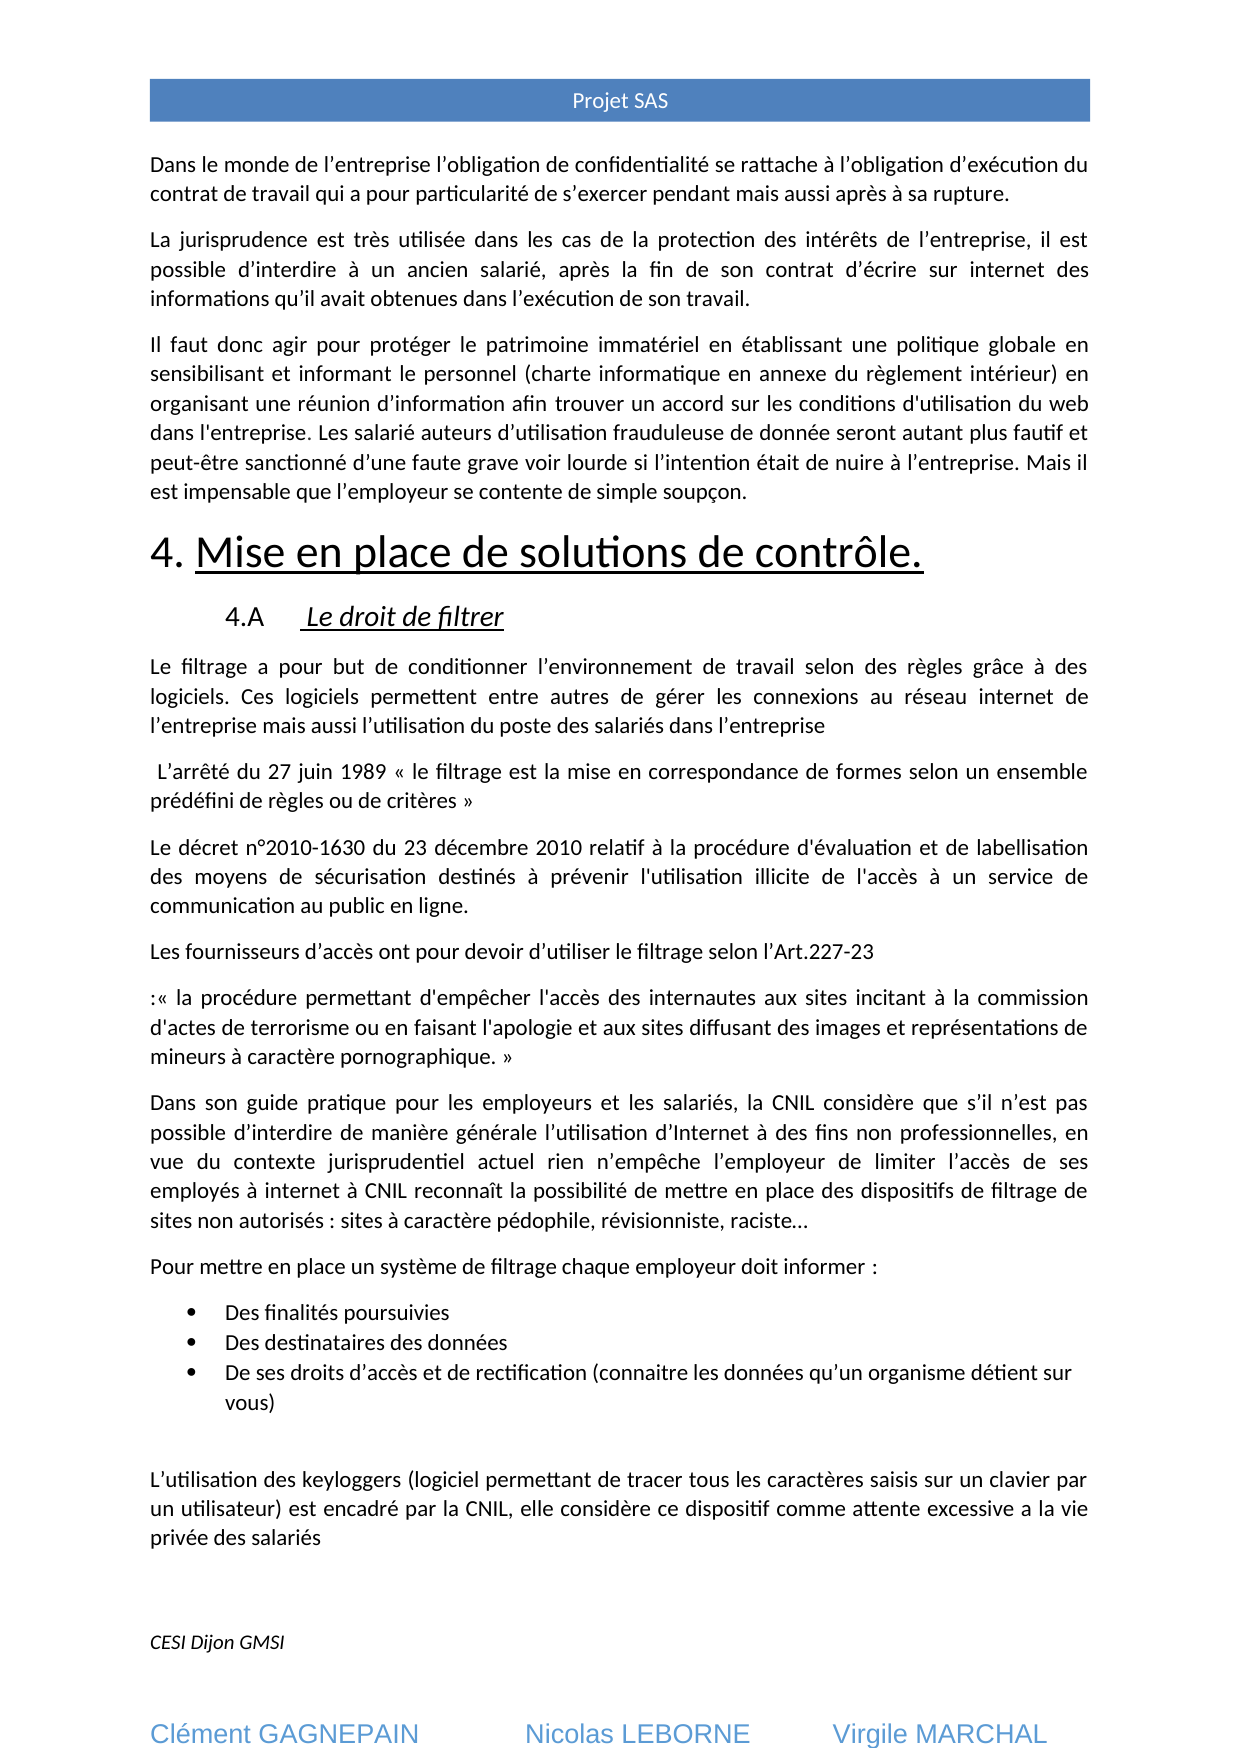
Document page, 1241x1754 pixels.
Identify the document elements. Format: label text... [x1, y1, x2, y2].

text L’utilisation des keyloggers (logiciel permettant de tracer tous les caractères saisis sur un clavier par un utilisateur) est encadré par la CNIL, elle considère ce dispositif comme attente excessive a la vie privée des salariés [150, 1465, 1090, 1552]
text Il faut donc agir pour protéger le patrimoine immatériel en établissant une politique globale en sensibilisant et informant le personnel (charte informatique en annexe du règlement intérieur) en organisant une réunion d’information afin trouver un accord sur les conditions d'utilisation du web dans l'entreprise. Les salarié auteurs d’utilisation frauduleuse de donnée seront autant plus fautif et peut-être sanctionné d’une faute grave voir lourde si l’intention était de nuire à l’entreprise. Mais il est impensable que l’employeur se contente de simple soupçon. [150, 330, 1090, 505]
list Des finalités poursuivies [187, 1298, 1090, 1326]
text Le décret n°2010-1630 du 23 décembre 2010 relatif à la procédure d'évaluation et de labellisation des moyens de sécurisation destinés à prévenir l'utilisation illicite de l'accès à un service de communication au public en ligne. [150, 833, 1090, 919]
text 4.A Le droit de filtrer [225, 598, 1090, 634]
text La jurisprudence est très utilisée dans les cas de la protection des intérêts de l’entreprise, il est possible d’interdire à un ancien salarié, après la fin de son contrat d’écrire sur internet des informations qu’il avait obtenues dans l’exécution de son travail. [150, 225, 1090, 312]
text Pour mettre en place un système de filtrage chaque employeur doit informer : [150, 1252, 1090, 1280]
text Dans son guide pratique pour les employeurs et les salariés, la CNIL considère que s’il n’est pas possible d’interdire de manière générale l’utilisation d’Internet à des fins non professionnelles, en vue du contexte jurisprudentiel actuel rien n’empêche l’employeur de limiter l’accès de ses employés à internet à CNIL reconnaît la possibilité de mettre en place des dispositifs de filtrage de sites non autorisés : sites à caractère pédophile, révisionniste, raciste… [150, 1088, 1090, 1234]
text Le filtrage a pour but de conditionner l’environnement de travail selon des règles grâce à des logiciels. Ces logiciels permettent entre autres de gérer les connexions au réseau internet de l’entreprise mais aussi l’utilisation du poste des salariés dans l’entreprise [150, 652, 1090, 739]
subtitle Mise en place de solutions de contrôle. [150, 523, 1090, 579]
text Les fournisseurs d’accès ont pour devoir d’utiliser le filtrage selon l’Art.227-23 [150, 937, 1090, 966]
text L’arrêté du 27 juin 1989 « le filtrage est la mise en correspondance de formes selon un ensemble prédéfini de règles ou de critères » [150, 757, 1090, 815]
list Des destinataires des données [187, 1328, 1090, 1356]
list De ses droits d’accès et de rectification (connaitre les données qu’un organisme détient sur vous) [187, 1358, 1090, 1417]
text Dans le monde de l’entreprise l’obligation de confidentialité se rattache à l’obligation d’exécution du contrat de travail qui a pour particularité de s’exercer pendant mais aussi après à sa rupture. [150, 150, 1090, 207]
text :« la procédure permettant d'empêcher l'accès des internautes aux sites incitant à la commission d'actes de terrorisme ou en faisant l'apologie et aux sites diffusant des images et représentations de mineurs à caractère pornographique. » [150, 983, 1090, 1070]
